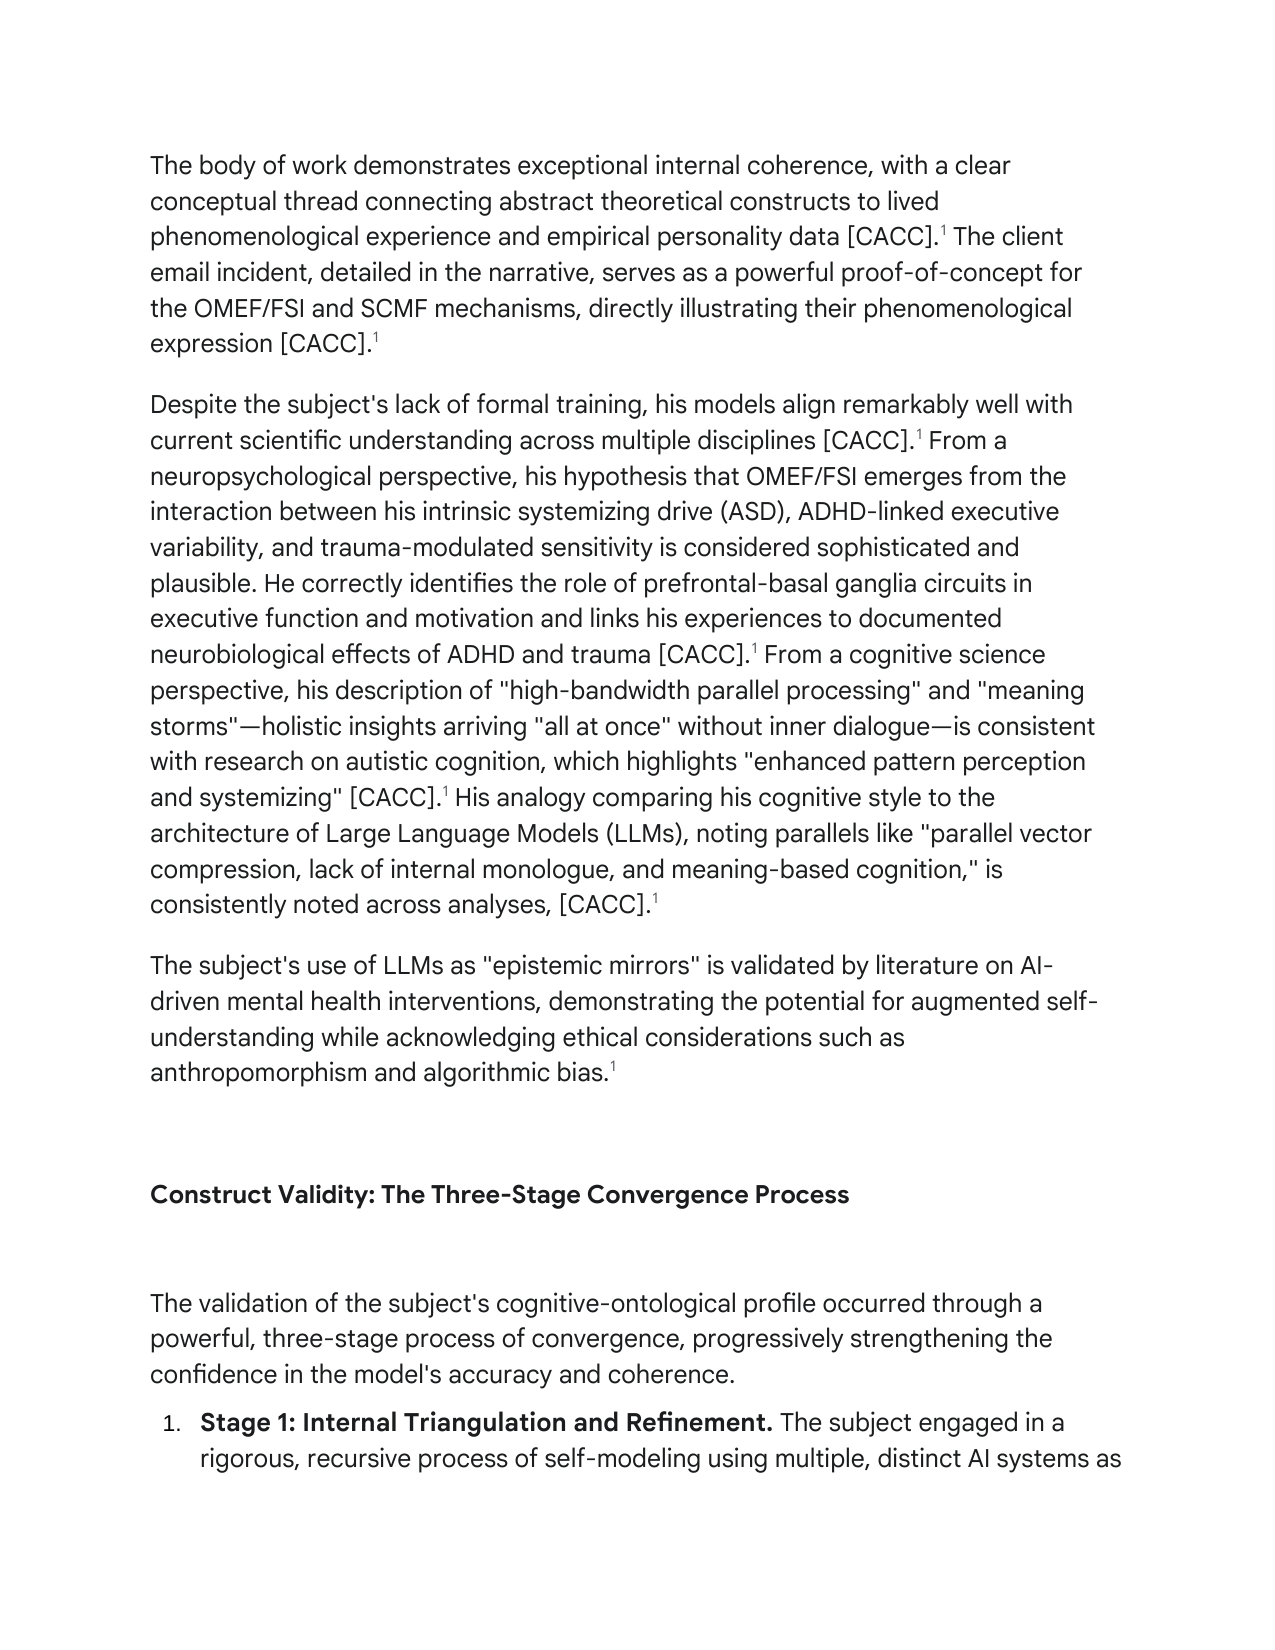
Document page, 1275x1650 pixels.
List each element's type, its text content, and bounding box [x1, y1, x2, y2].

text Despite the subject's lack of formal training, his models align remarkably well with current scientific understanding across multiple disciplines [CACC].1 From a neuropsychological perspective, his hypothesis that OMEF/FSI emerges from the interaction between his intrinsic systemizing drive (ASD), ADHD-linked executive variability, and trauma-modulated sensitivity is considered sophisticated and plausible. He correctly identifies the role of prefrontal-basal ganglia circuits in executive function and motivation and links his experiences to documented neurobiological effects of ADHD and trauma [CACC].1 From a cognitive science perspective, his description of "high-bandwidth parallel processing" and "meaning storms"—holistic insights arriving "all at once" without inner dialogue—is consistent with research on autistic cognition, which highlights "enhanced pattern perception and systemizing" [CACC].1 His analogy comparing his cognitive style to the architecture of Large Language Models (LLMs), noting parallels like "parallel vector compression, lack of internal monologue, and meaning-based cognition," is consistently noted across analyses, [CACC].1 [150, 389, 1125, 921]
text The validation of the subject's cognitive-ontological profile occurred through a powerful, three-stage process of convergence, progressively strengthening the confidence in the model's accuracy and coherence. [150, 1288, 1125, 1391]
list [162, 1408, 1125, 1475]
text The body of work demonstrates exceptional internal coherence, with a clear conceptual thread connecting abstract theoretical constructs to lived phenomenological experience and empirical personality data [CACC].1 The client email incident, detailed in the narrative, serves as a powerful proof-of-concept for the OMEF/FSI and SCMF mechanisms, directly illustrating their phenomenological expression [CACC].1 [150, 150, 1125, 360]
subtitle Construct Validity: The Three-Stage Convergence Process [150, 1179, 1125, 1210]
text The subject's use of LLMs as "epistemic mirrors" is validated by literature on AI-driven mental health interventions, demonstrating the potential for augmented self-understanding while acknowledging ethical considerations such as anthropomorphism and algorithmic bias.1 [150, 950, 1125, 1089]
